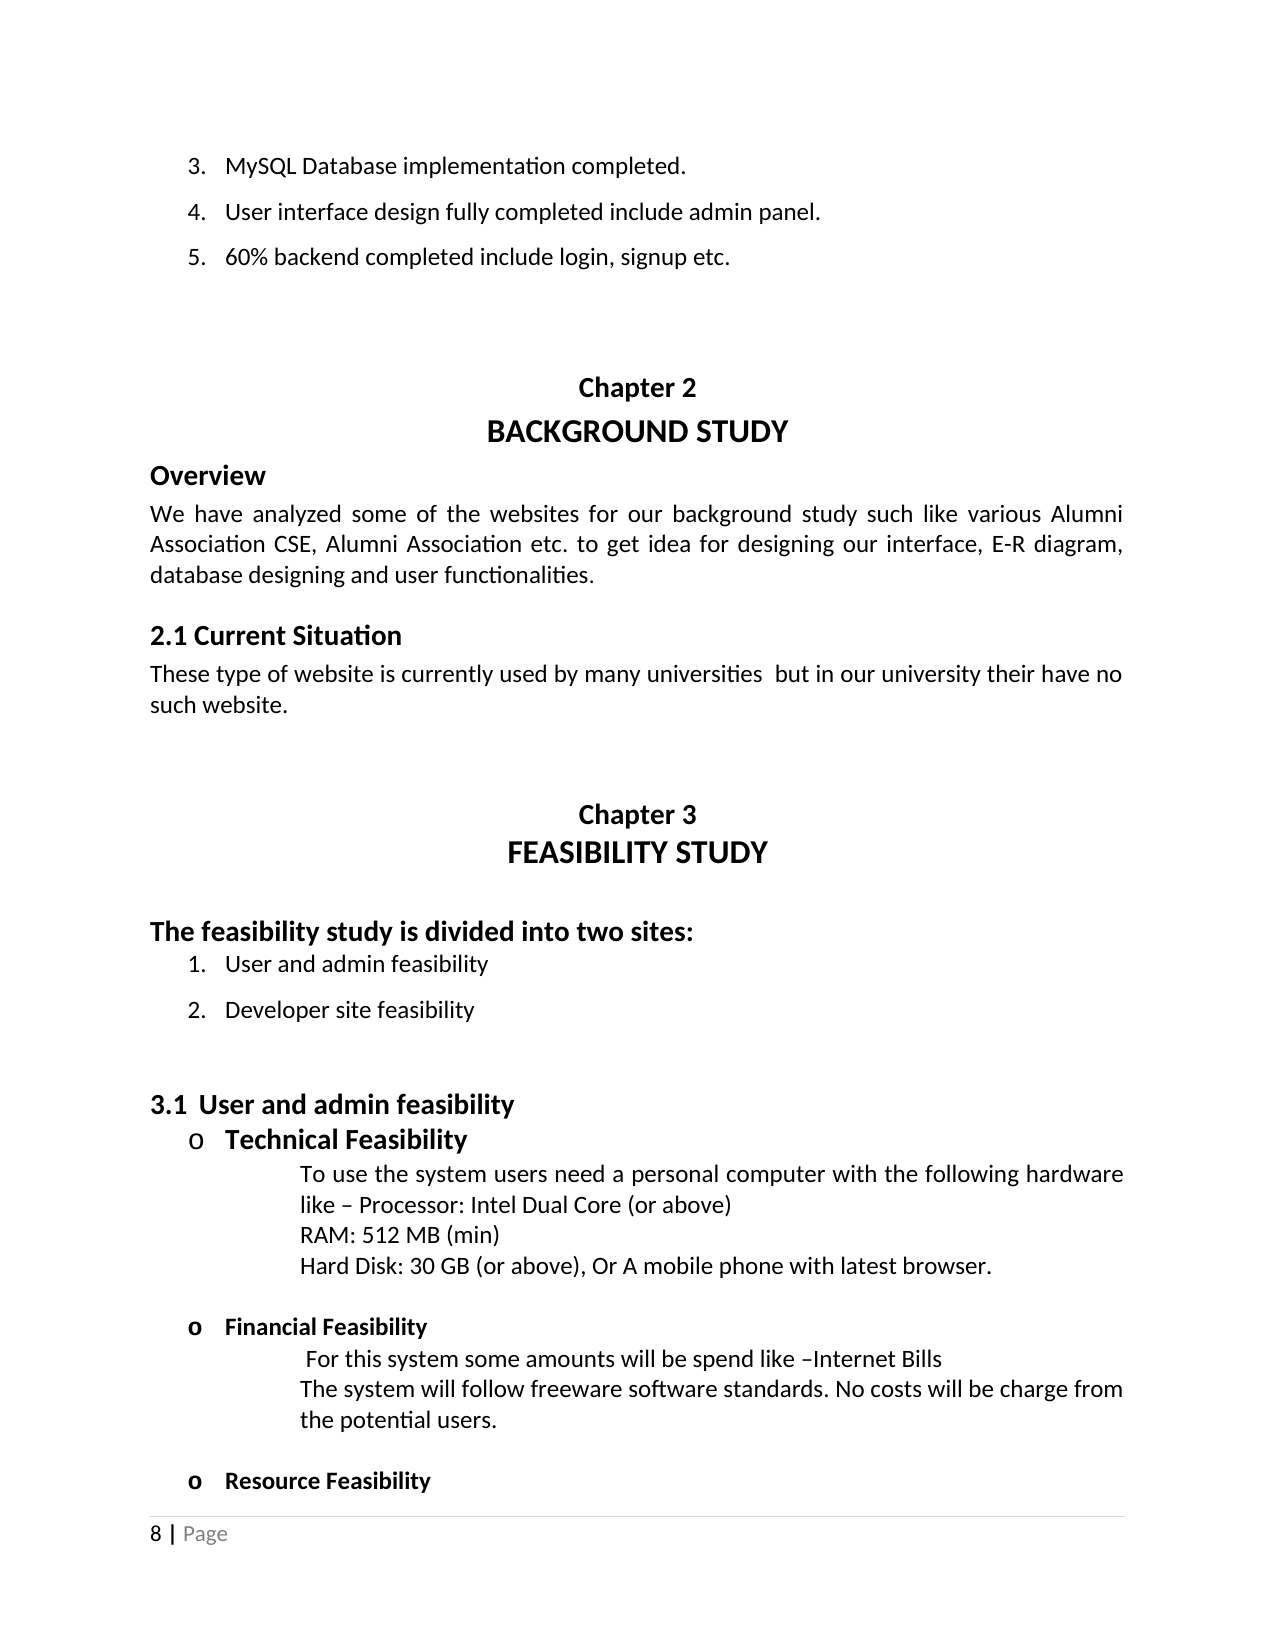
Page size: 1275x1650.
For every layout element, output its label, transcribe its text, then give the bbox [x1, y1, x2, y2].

text To use the system users need a personal computer with the following hardware like – Processor: Intel Dual Core (or above) [300, 1158, 1125, 1219]
list User and admin feasibility [187, 948, 1125, 979]
text Hard Disk: 30 GB (or above), Or A mobile phone with latest browser. [225, 1250, 1125, 1281]
text Overview [150, 457, 1125, 492]
text 2.1 Current Situation [150, 617, 1125, 653]
text We have analyzed some of the websites for our background study such like various Alumni Association CSE, Alumni Association etc. to get idea for designing our interface, E-R diagram, database designing and user functionalities. [150, 498, 1125, 589]
list User and admin feasibility [150, 1086, 1125, 1121]
list MySQL Database implementation completed. [187, 150, 1125, 181]
text FEASIBILITY STUDY [150, 831, 1125, 872]
list Developer site feasibility [187, 994, 1125, 1025]
text Chapter 2 [150, 369, 1125, 405]
list 60% backend completed include login, signup etc. [187, 241, 1125, 272]
text These type of website is currently used by many universities but in our university their have no such website. [150, 658, 1125, 719]
list Financial Feasibility [187, 1311, 1125, 1343]
text BACKGROUND STUDY [150, 410, 1125, 451]
text For this system some amounts will be spend like –Internet Bills [225, 1343, 1125, 1373]
list Technical Feasibility [187, 1121, 1125, 1158]
text The feasibility study is divided into two sites: [150, 913, 1125, 948]
text Chapter 3 [150, 796, 1125, 831]
list Resource Feasibility [187, 1465, 1125, 1497]
text RAM: 512 MB (min) [300, 1219, 1125, 1250]
list User interface design fully completed include admin panel. [187, 196, 1125, 226]
text The system will follow freeware software standards. No costs will be charge from the potential users. [300, 1373, 1125, 1434]
